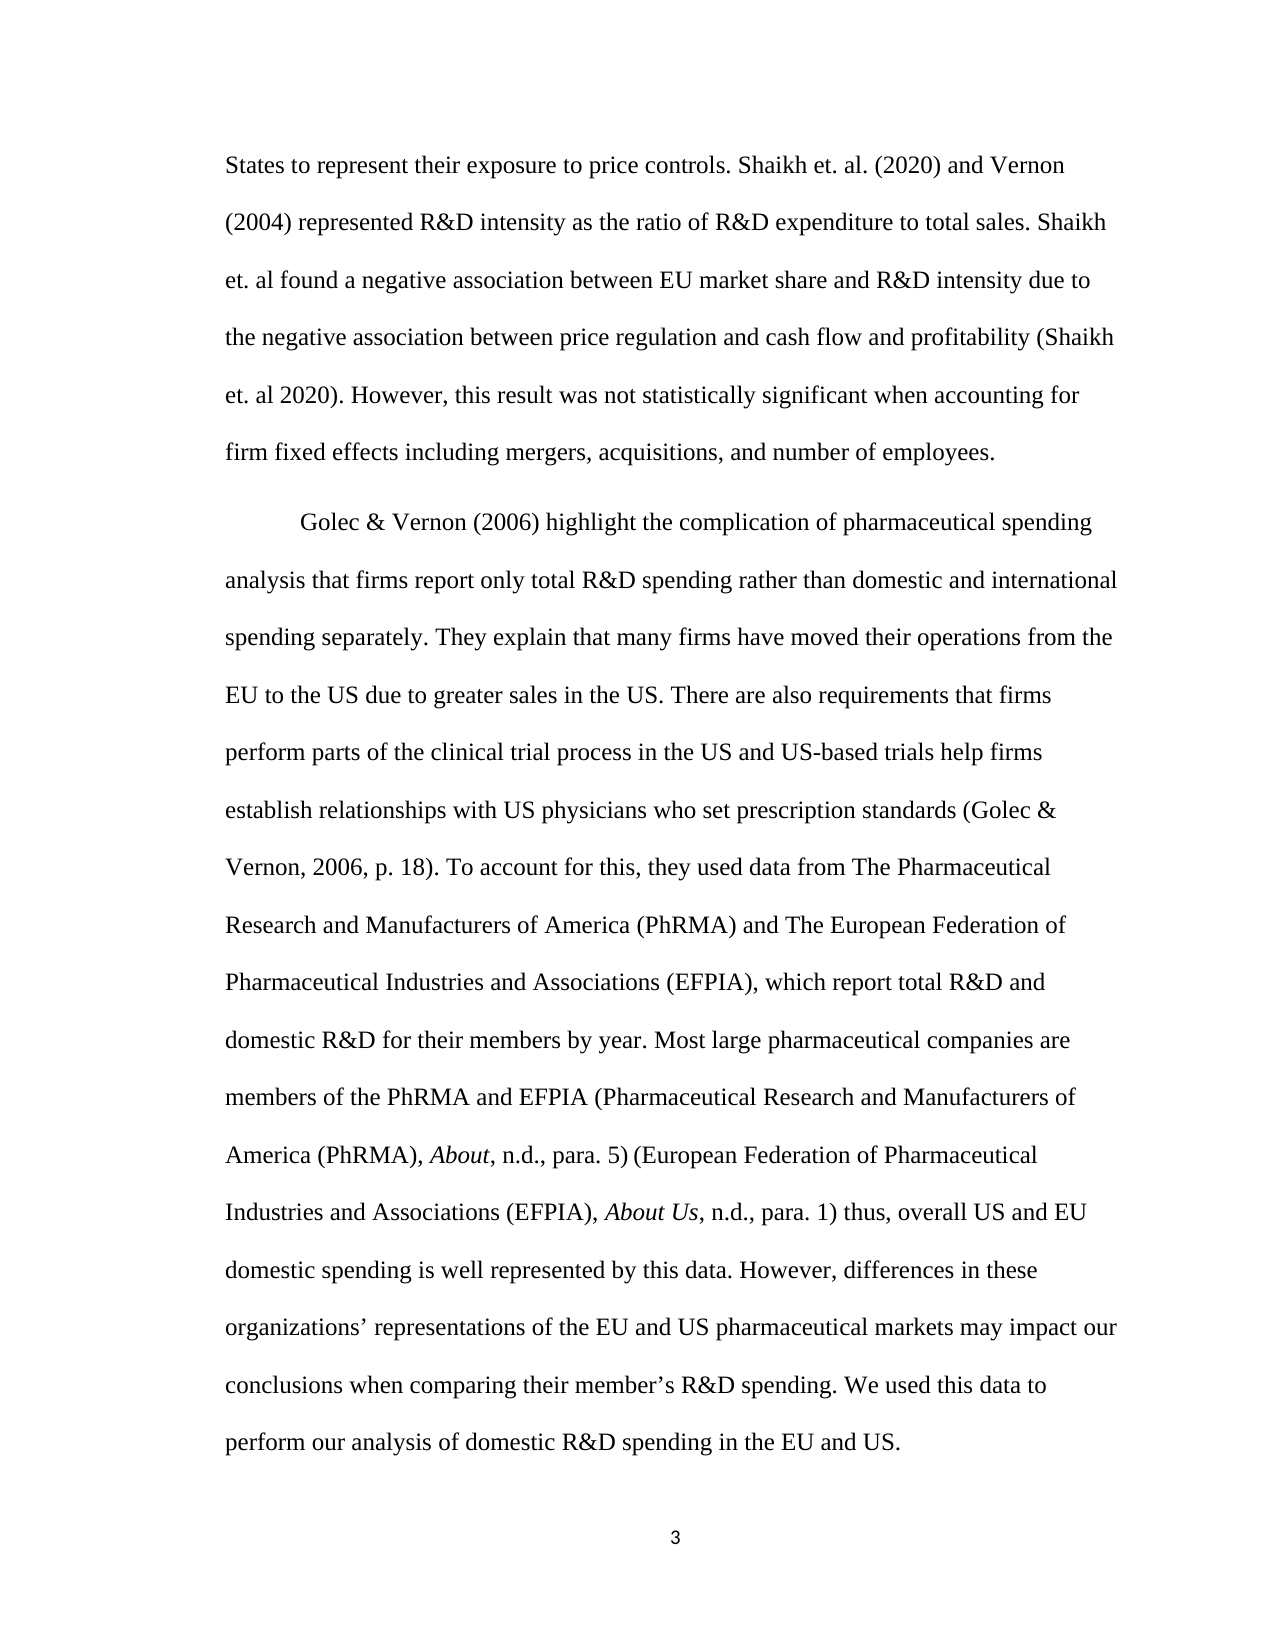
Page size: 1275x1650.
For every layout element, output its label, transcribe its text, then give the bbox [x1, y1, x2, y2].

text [225, 150, 1125, 466]
text Golec & Vernon (2006) highlight the complication of pharmaceutical spending analysis that firms report only total R&D spending rather than domestic and international spending separately. They explain that many firms have moved their operations from the EU to the US due to greater sales in the US. There are also requirements that firms perform parts of the clinical trial process in the US and US-based trials help firms establish relationships with US physicians who set prescription standards (Golec & Vernon, 2006, p. 18). To account for this, they used data from The Pharmaceutical Research and Manufacturers of America (PhRMA) and The European Federation of Pharmaceutical Industries and Associations (EFPIA), which report total R&D and domestic R&D for their members by year. Most large pharmaceutical companies are members of the PhRMA and EFPIA (Pharmaceutical Research and Manufacturers of America (PhRMA), About, n.d., para. 5) (European Federation of Pharmaceutical Industries and Associations (EFPIA), About Us, n.d., para. 1) thus, overall US and EU domestic spending is well represented by this data. However, differences in these organizations’ representations of the EU and US pharmaceutical markets may impact our conclusions when comparing their member’s R&D spending. We used this data to perform our analysis of domestic R&D spending in the EU and US. [225, 507, 1125, 1456]
